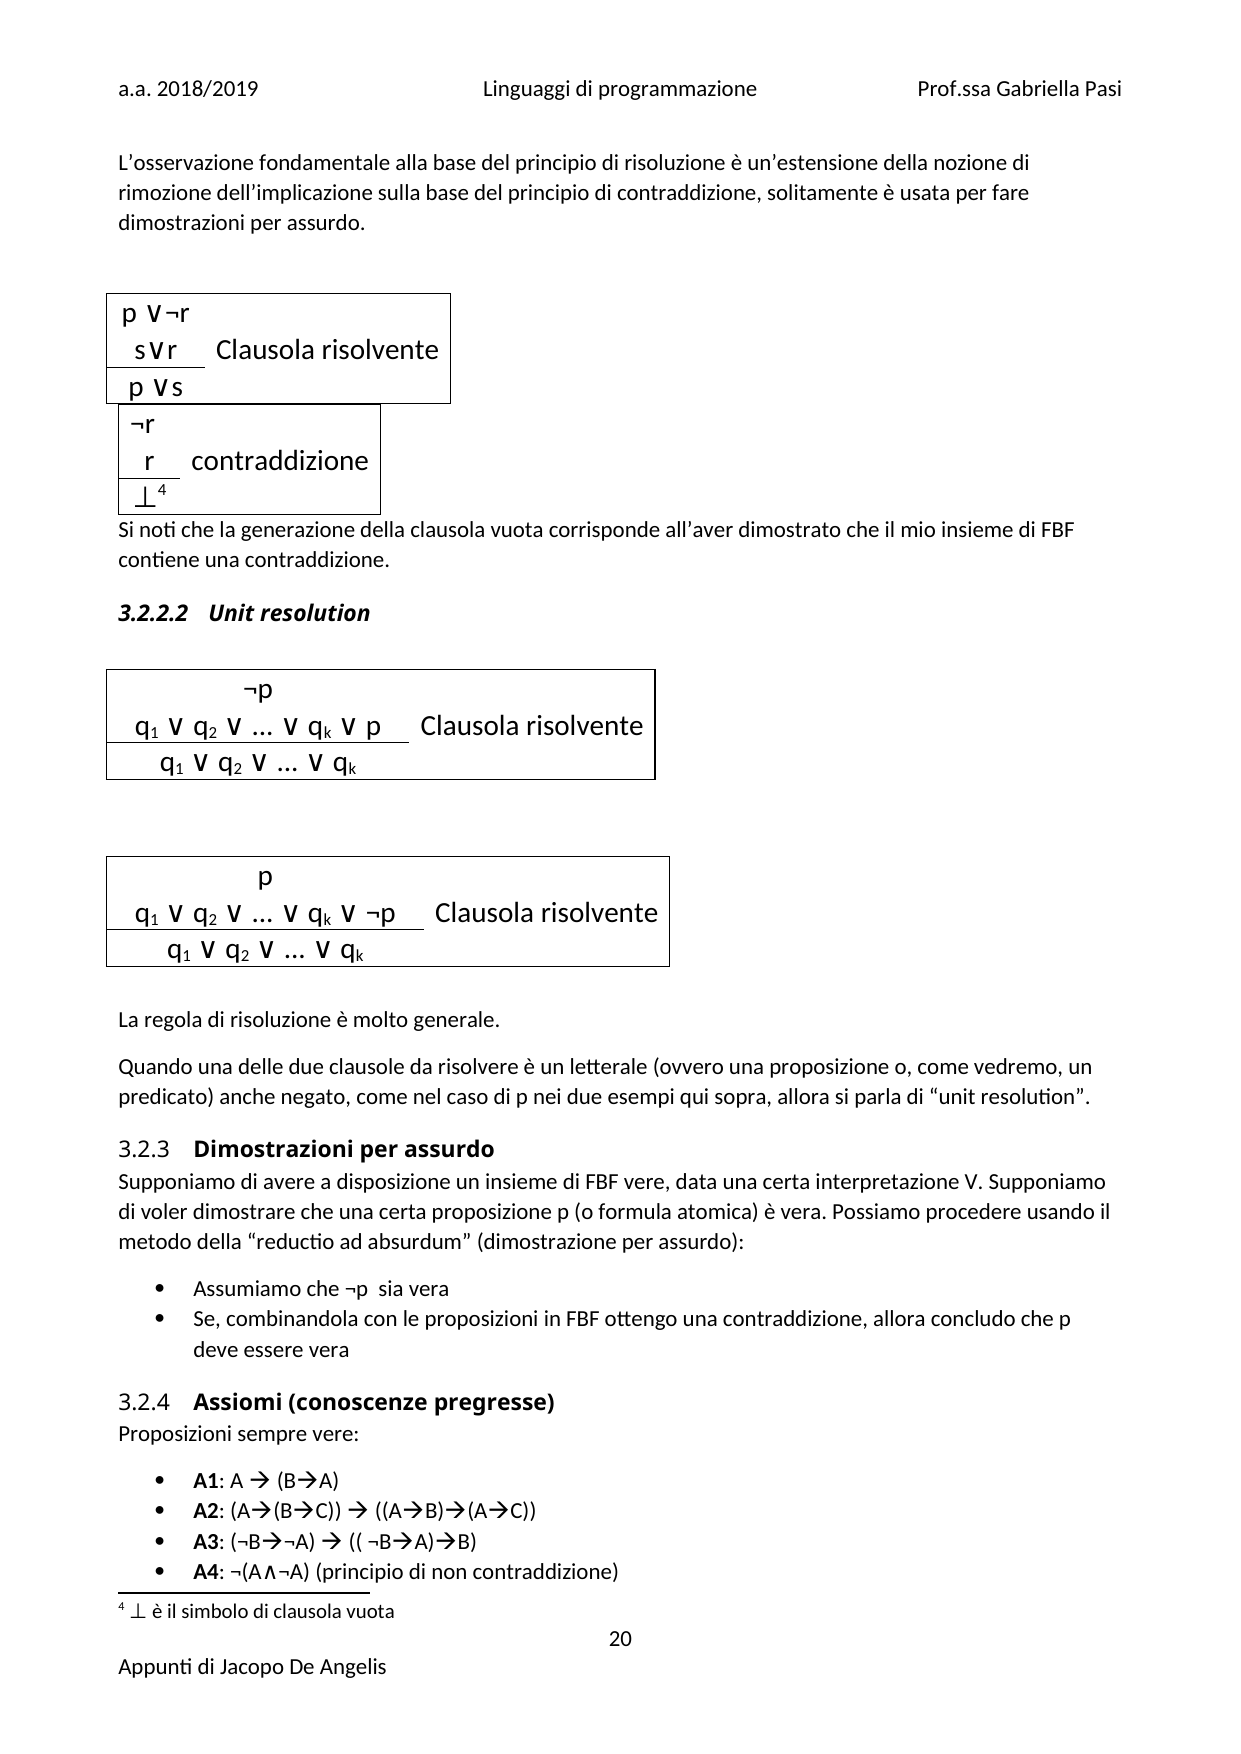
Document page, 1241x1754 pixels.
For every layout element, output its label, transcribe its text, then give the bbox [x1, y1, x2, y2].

table_header ¬p [107, 670, 409, 706]
subtitle Unit resolution [118, 597, 1122, 628]
table_header Clausola risolvente [205, 294, 450, 403]
text L’osservazione fondamentale alla base del principio di risoluzione è un’estensione della nozione di rimozione dell’implicazione sulla base del principio di contraddizione, solitamente è usata per fare dimostrazioni per assurdo. [118, 148, 1122, 236]
list Se, combinandola con le proposizioni in FBF ottengo una contraddizione, allora concludo che p deve essere vera [156, 1304, 1122, 1363]
list A2: (A(BC)) ((AB)(AC)) [156, 1497, 1122, 1524]
text La regola di risoluzione è molto generale. [118, 1005, 1122, 1033]
table_cell ⊥ [119, 479, 180, 514]
table_header Clausola risolvente [424, 857, 669, 966]
table_cell q1 ∨ q2 ∨ ... ∨ qk ∨ p [107, 706, 409, 742]
list A3: (¬B¬A) (( ¬BA)B) [156, 1527, 1122, 1555]
table_cell s∨r [107, 330, 204, 367]
text Quando una delle due clausole da risolvere è un letterale (ovvero una proposizione o, come vedremo, un predicato) anche negato, come nel caso di p nei due esempi qui sopra, allora si parla di “unit resolution”. [118, 1052, 1122, 1110]
table_header Clausola risolvente [409, 670, 654, 779]
table_cell p ∨s [107, 368, 204, 403]
list Assumiamo che ¬p sia vera [156, 1274, 1122, 1302]
table_cell r [119, 441, 180, 478]
subtitle Dimostrazioni per assurdo [118, 1133, 1122, 1164]
text Supponiamo di avere a disposizione un insieme di FBF vere, data una certa interpretazione V. Supponiamo di voler dimostrare che una certa proposizione p (o formula atomica) è vera. Possiamo procedere usando il metodo della “reductio ad absurdum” (dimostrazione per assurdo): [118, 1167, 1122, 1255]
table_cell q1 ∨ q2 ∨ ... ∨ qk [107, 743, 409, 779]
list A1: A (BA) [156, 1466, 1122, 1494]
table_header p ∨¬r [107, 294, 204, 330]
table_header contraddizione [180, 405, 380, 514]
text Proposizioni sempre vere: [118, 1419, 1122, 1447]
table_cell q1 ∨ q2 ∨ ... ∨ qk ∨ ¬p [107, 893, 424, 929]
subtitle Assiomi (conoscenze pregresse) [118, 1386, 1122, 1417]
text Si noti che la generazione della clausola vuota corrisponde all’aver dimostrato che il mio insieme di FBF contiene una contraddizione. [118, 515, 1122, 574]
table_header p [107, 857, 424, 893]
table_header ¬r [119, 405, 180, 441]
table_cell q1 ∨ q2 ∨ ... ∨ qk [107, 930, 424, 966]
list A4: ¬(A∧¬A) (principio di non contraddizione) [156, 1557, 1122, 1585]
